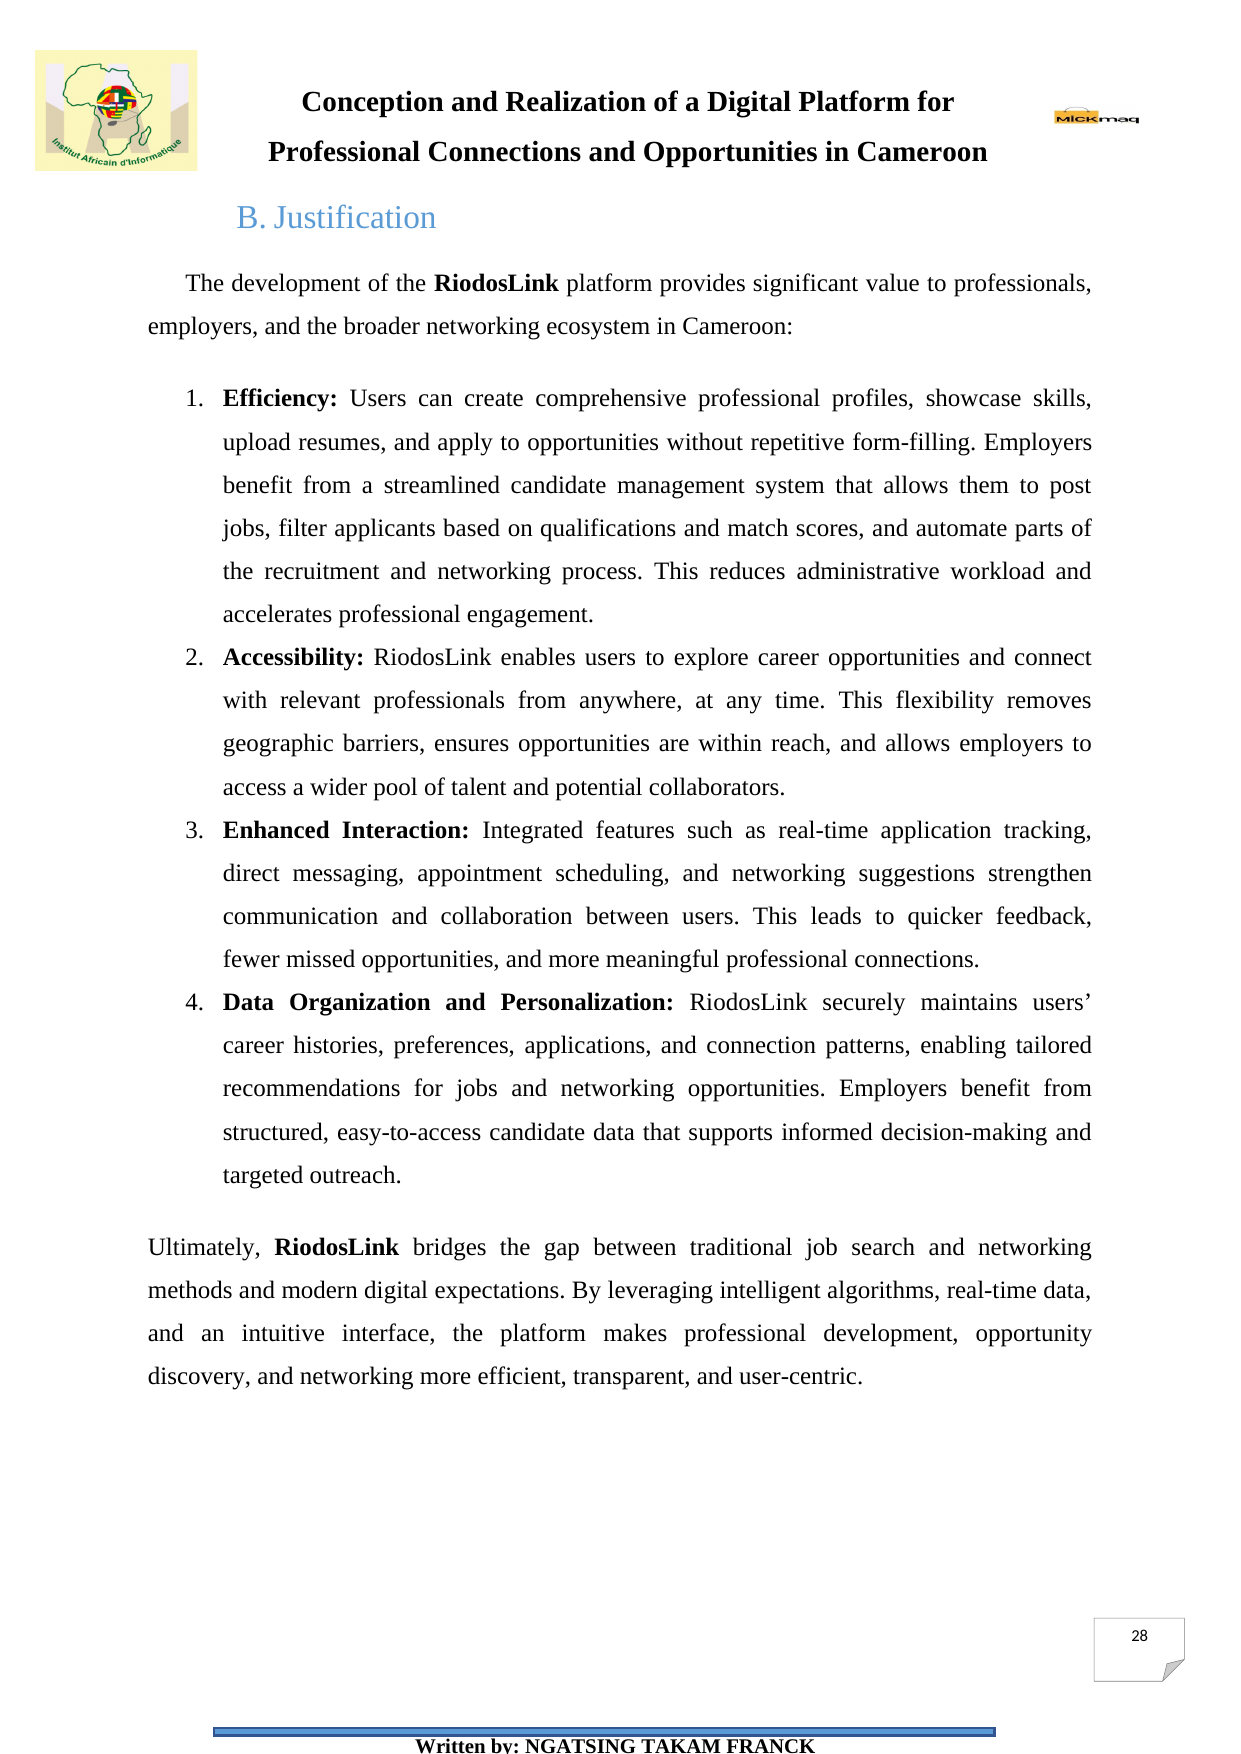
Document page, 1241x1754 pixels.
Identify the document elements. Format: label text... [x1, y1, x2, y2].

picture [1047, 102, 1143, 132]
picture [35, 50, 198, 171]
list Data Organization and Personalization: RiodosLink securely maintains users’ career histories, preferences, applications, and connection patterns, enabling tailored recommendations for jobs and networking opportunities. Employers benefit from structured, easy-to-access candidate data that supports informed decision-making and targeted outreach. [185, 987, 1093, 1188]
list Enhanced Interaction: Integrated features such as real-time application tracking, direct messaging, appointment scheduling, and networking suggestions strengthen communication and collaboration between users. This leads to quicker feedback, fewer missed opportunities, and more meaningful professional connections. [185, 815, 1093, 973]
subtitle Justification [236, 159, 1093, 236]
text The development of the RiodosLink platform provides significant value to professionals, employers, and the broader networking ecosystem in Cameroon: [148, 268, 1093, 340]
list Efficiency: Users can create comprehensive professional profiles, showcase skills, upload resumes, and apply to opportunities without repetitive form-filling. Employers benefit from a streamlined candidate management system that allows them to post jobs, filter applicants based on qualifications and match scores, and automate parts of the recruitment and networking process. This reduces administrative workload and accelerates professional engagement. [185, 383, 1093, 628]
list Accessibility: RiodosLink enables users to explore career opportunities and connect with relevant professionals from anywhere, at any time. This flexibility removes geographic barriers, ensures opportunities are within reach, and allows employers to access a wider pool of talent and potential collaborators. [185, 642, 1093, 800]
text Ultimately, RiodosLink bridges the gap between traditional job search and networking methods and modern digital expectations. By leveraging intelligent algorithms, real-time data, and an intuitive interface, the platform makes professional development, opportunity discovery, and networking more efficient, transparent, and user-centric. [148, 1232, 1093, 1390]
